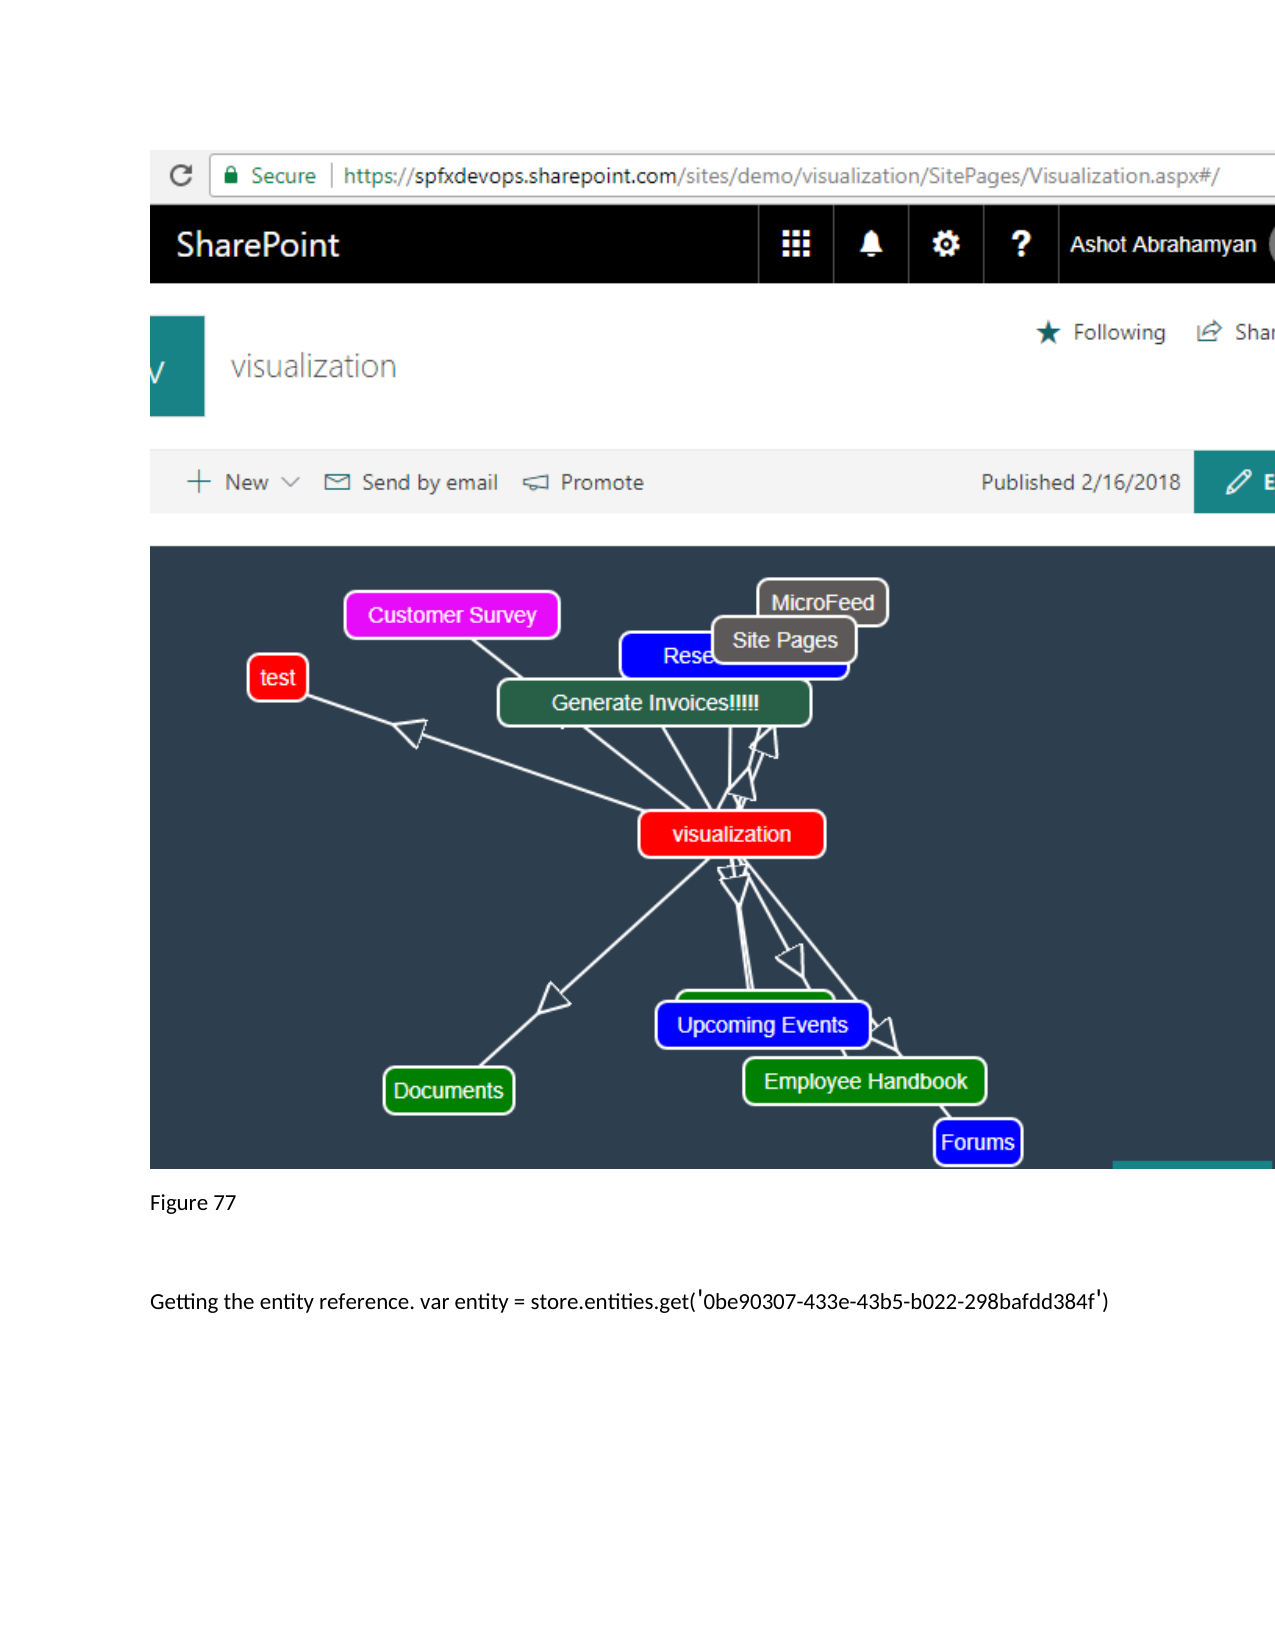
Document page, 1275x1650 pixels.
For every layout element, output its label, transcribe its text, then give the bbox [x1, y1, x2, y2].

text Figure 77 [150, 1188, 1125, 1216]
picture [150, 150, 1275, 1169]
text Getting the entity reference. var entity = store.entities.get('0be90307-433e-43b5-b022-298bafdd384f') [150, 1281, 1125, 1317]
